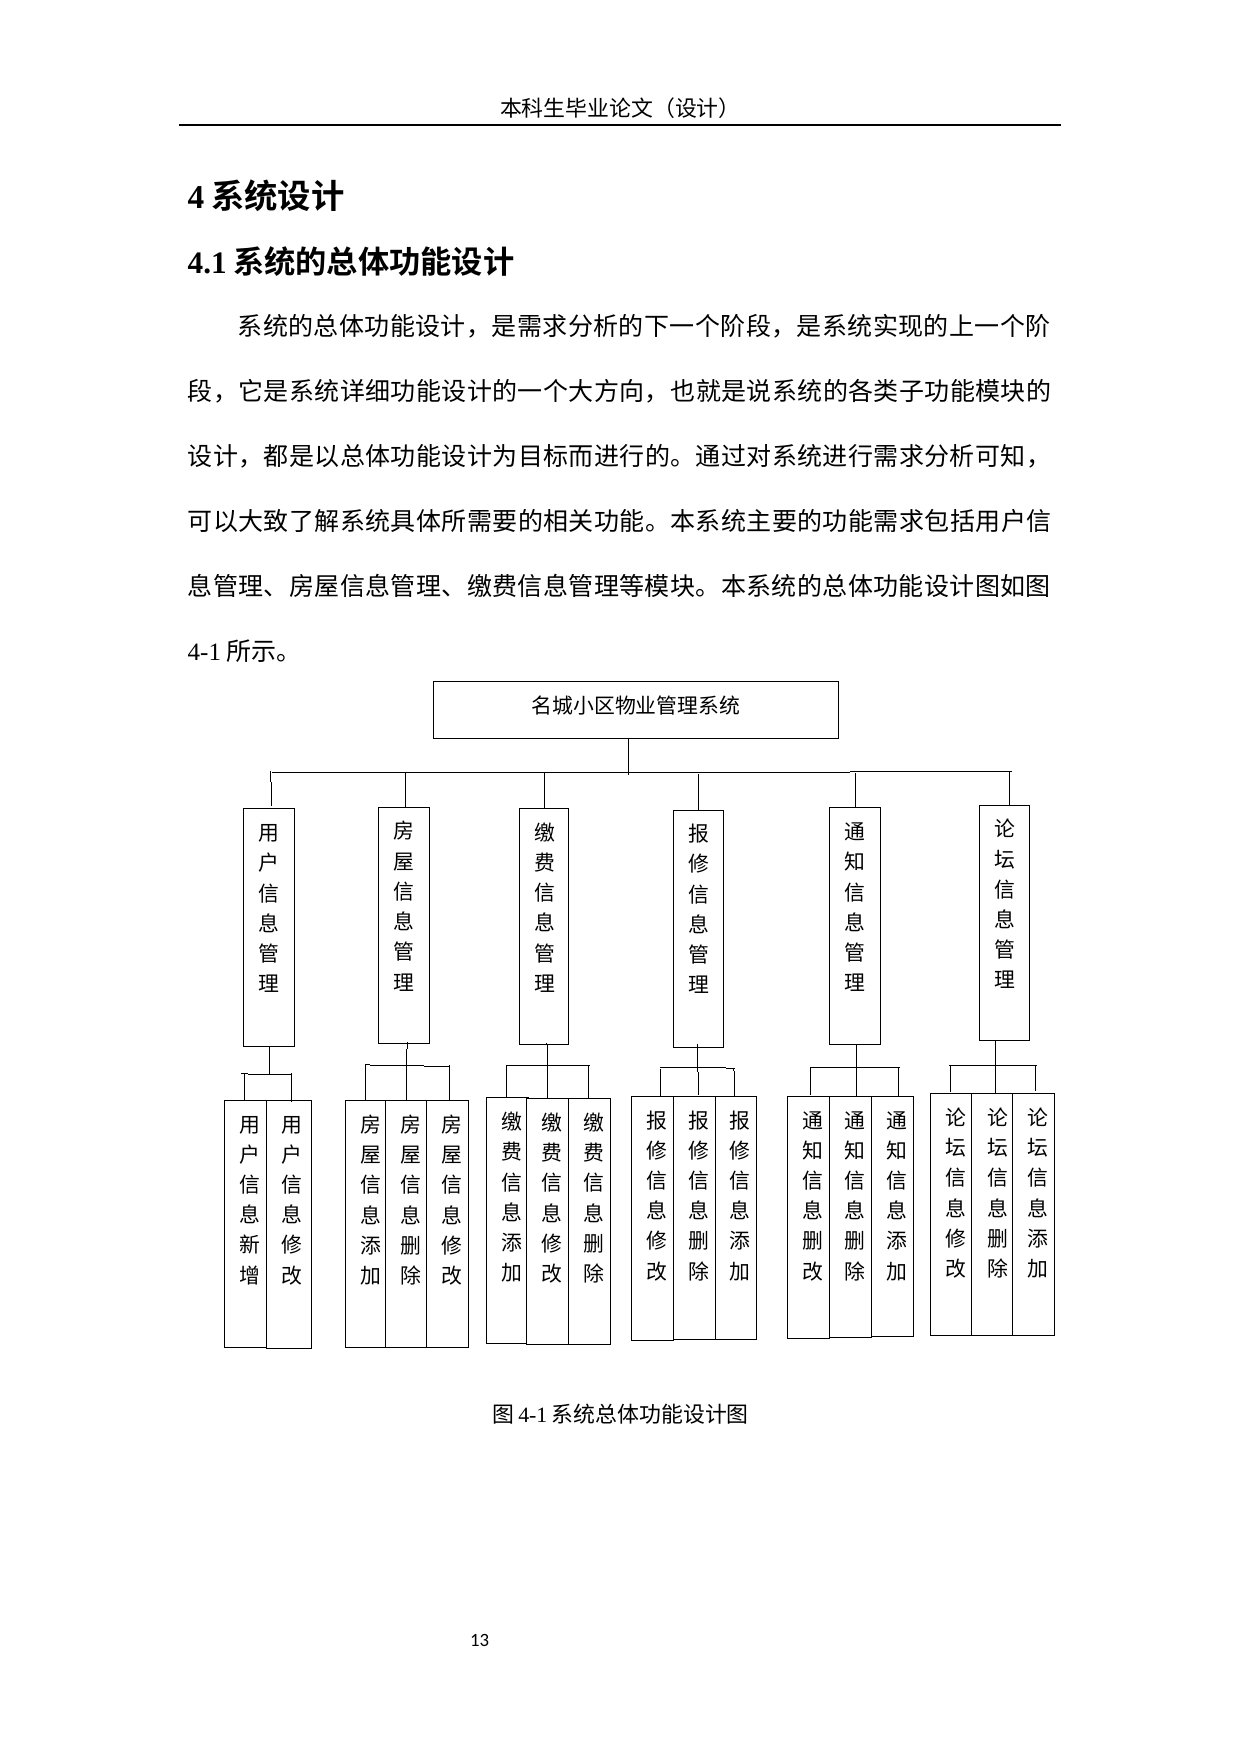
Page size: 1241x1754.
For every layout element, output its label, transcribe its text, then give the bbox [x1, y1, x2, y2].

text 图4-1系统总体功能设计图 [187, 1397, 1053, 1429]
subtitle 4系统设计 [187, 162, 1053, 227]
text 系统的总体功能设计，是需求分析的下一个阶段，是系统实现的上一个阶段，它是系统详细功能设计的一个大方向，也就是说系统的各类子功能模块的设计，都是以总体功能设计为目标而进行的。通过对系统进行需求分析可知，可以大致了解系统具体所需要的相关功能。本系统主要的功能需求包括用户信息管理、房屋信息管理、缴费信息管理等模块。本系统的总体功能设计图如图4-1所示。 [187, 292, 1053, 682]
subtitle 4.1系统的总体功能设计 [187, 227, 1053, 292]
